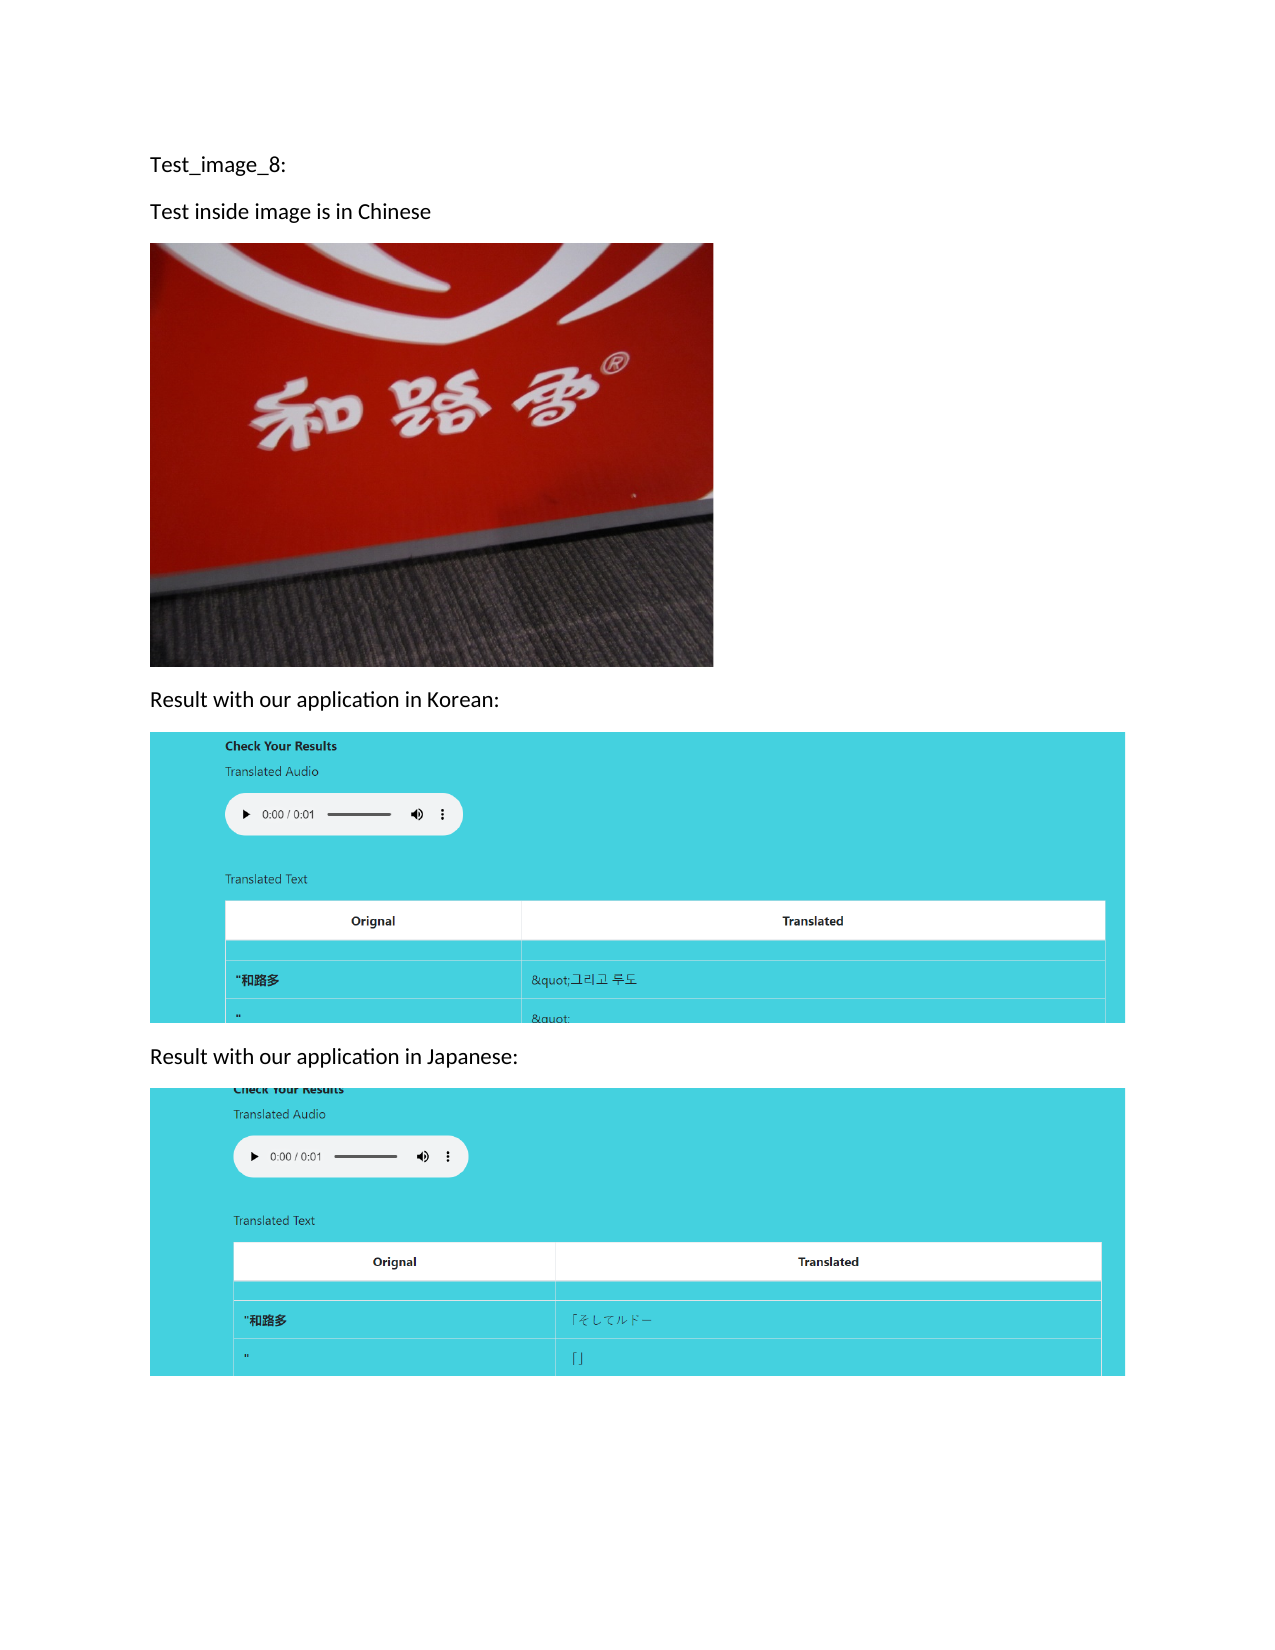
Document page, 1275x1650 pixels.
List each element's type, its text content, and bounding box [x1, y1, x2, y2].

text Result with our application in Japanese: [150, 1042, 1125, 1070]
text Test_image_8: [150, 150, 1125, 178]
text Test inside image is in Chinese [150, 197, 1125, 225]
picture [150, 243, 714, 667]
text Result with our application in Korean: [150, 685, 1125, 713]
picture [150, 1088, 1125, 1376]
picture [150, 732, 1125, 1023]
